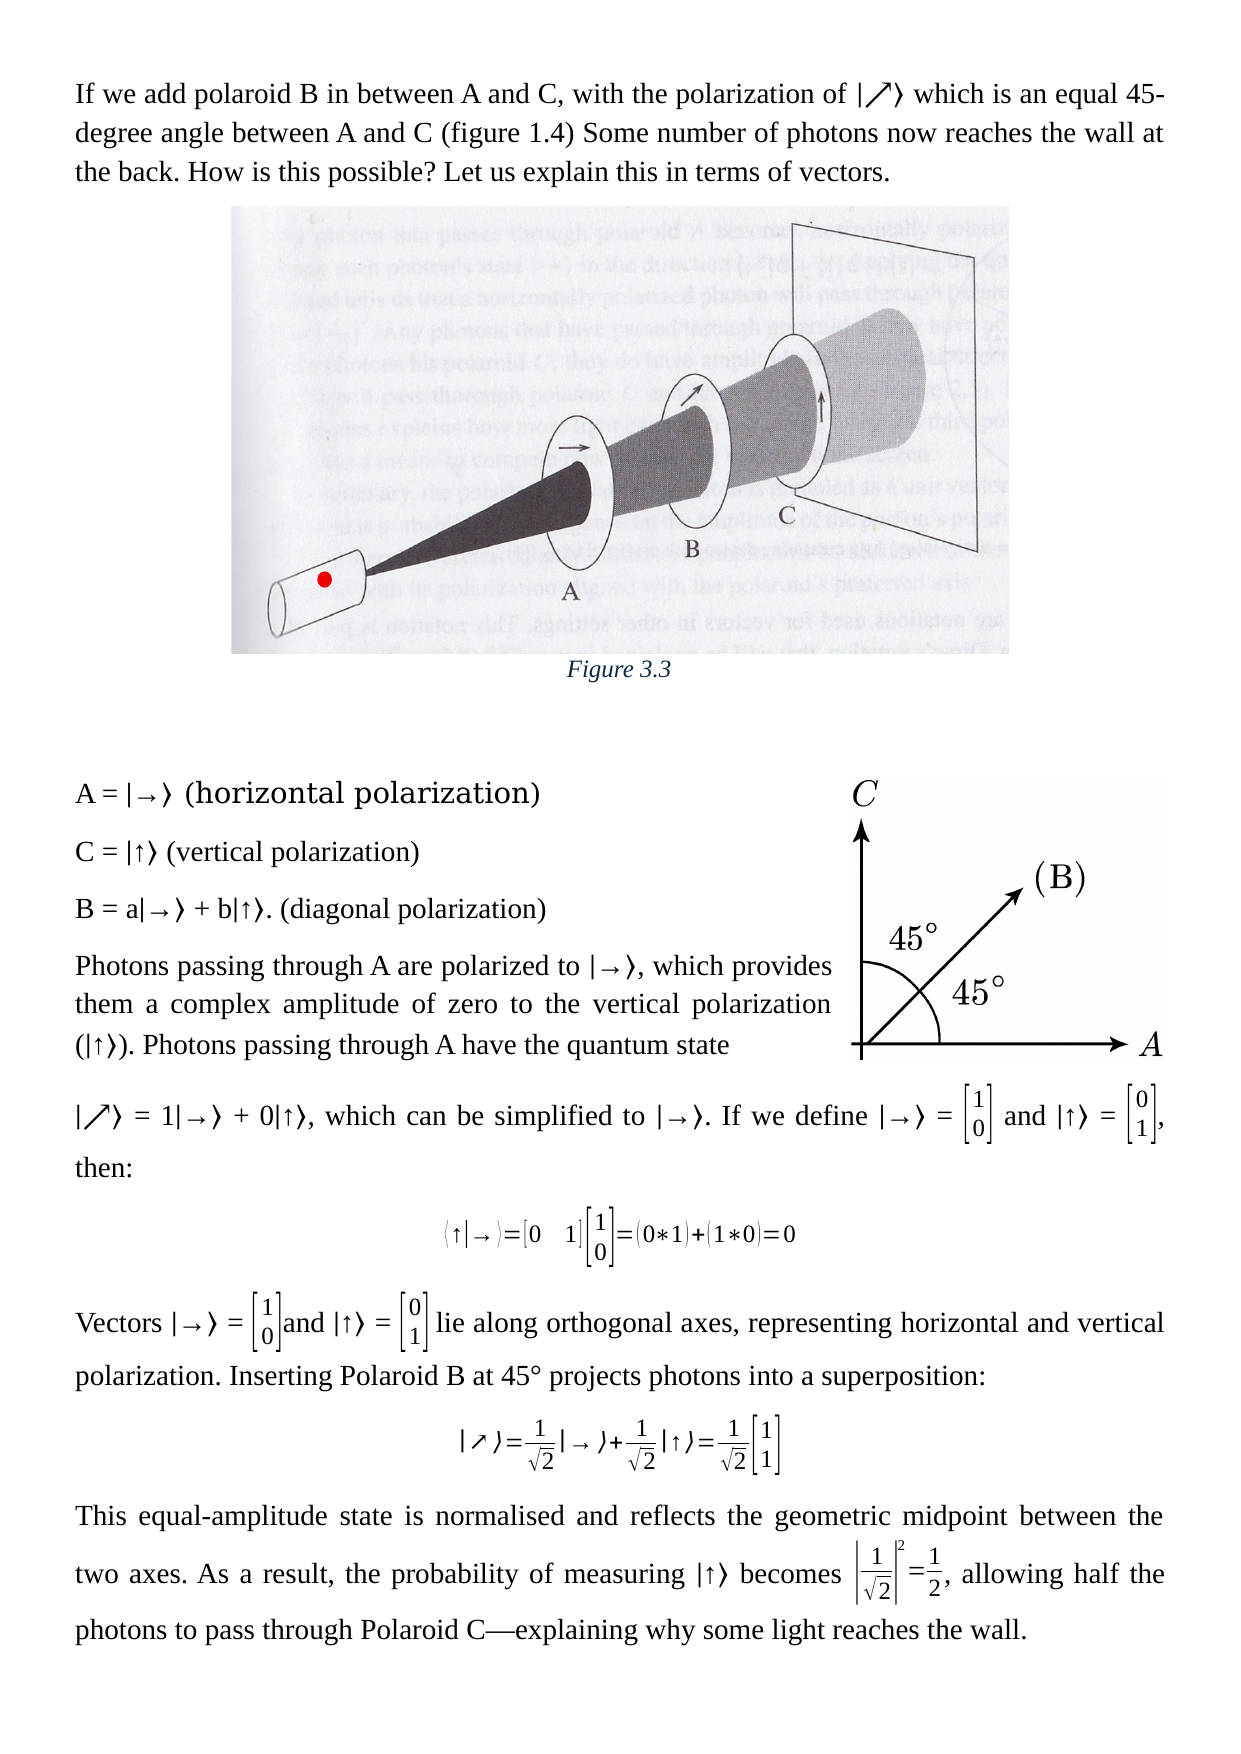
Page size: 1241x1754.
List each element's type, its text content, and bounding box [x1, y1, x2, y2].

text B = a∣→⟩ + b∣↑⟩. (diagonal polarization) [75, 889, 851, 924]
text Photons passing through A are polarized to ∣→⟩, which provides them a complex amplitude of zero to the vertical polarization (∣↑⟩). Photons passing through A have the quantum state [75, 946, 851, 1060]
text C = ∣↑⟩ (vertical polarization) [75, 832, 851, 867]
picture [231, 206, 1009, 654]
picture [851, 776, 1166, 1060]
text ∣↗⟩ = 1∣→⟩ + 0∣↑⟩, which can be simplified to ∣→⟩. If we define ∣→⟩ = and ∣↑⟩ = , then: [75, 1082, 1165, 1184]
text If we add polaroid B in between A and C, with the polarization of ∣↗⟩ which is an equal 45-degree angle between A and C (figure 1.4) Some number of photons now reaches the wall at the back. How is this possible? Let us explain this in terms of vectors. [75, 75, 1165, 187]
text Vectors ∣→⟩ = and ∣↑⟩ = lie along orthogonal axes, representing horizontal and vertical polarization. Inserting Polaroid B at 45° projects photons into a superposition: [75, 1290, 1165, 1392]
text A = ∣→⟩ (horizontal polarization) [75, 775, 1165, 810]
text This equal-amplitude state is normalised and reflects the geometric midpoint between the two axes. As a result, the probability of measuring ∣↑⟩ becomes , allowing half the photons to pass through Polaroid C—explaining why some light reaches the wall. [75, 1498, 1165, 1646]
